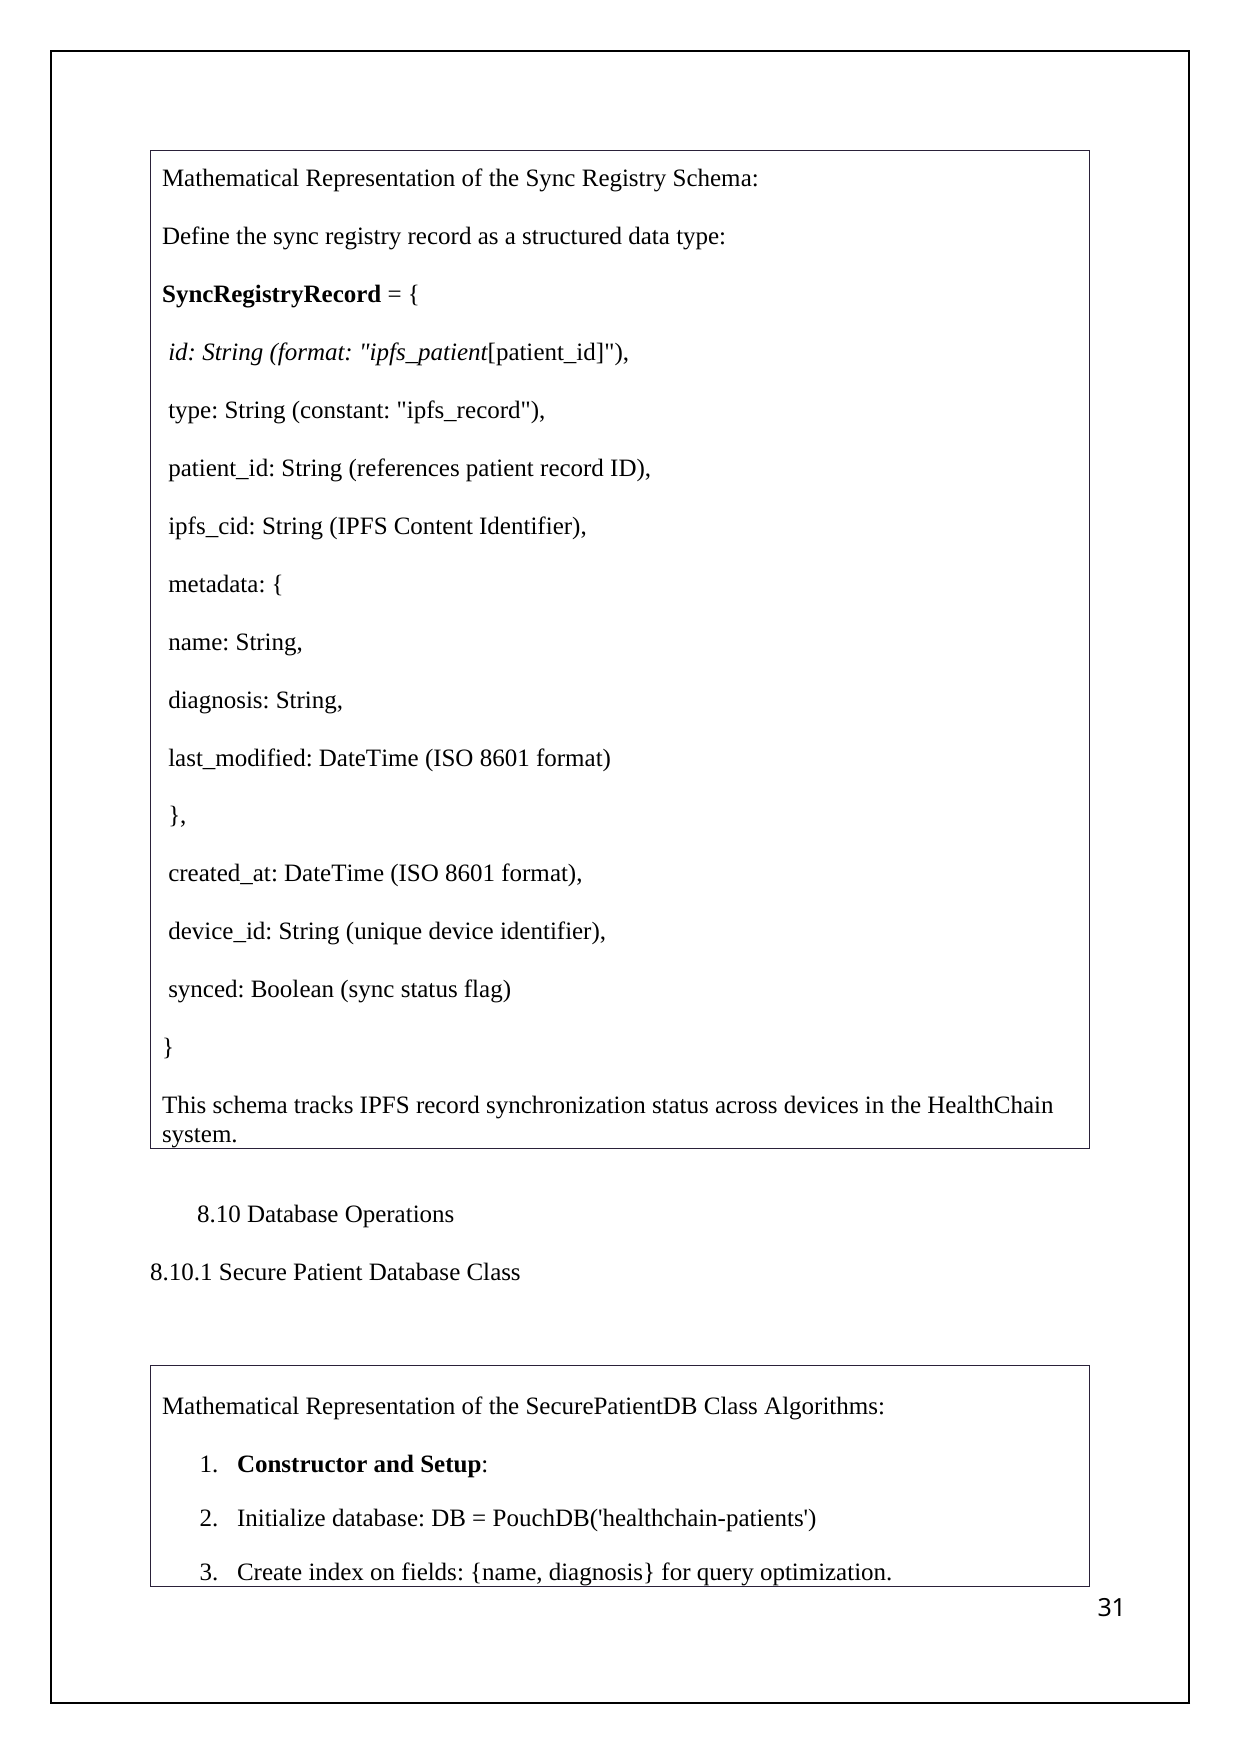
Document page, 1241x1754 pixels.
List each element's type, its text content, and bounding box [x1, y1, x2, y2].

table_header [151, 1366, 1089, 1586]
text 8.10.1 Secure Patient Database Class [150, 1257, 1090, 1286]
text 8.10 Database Operations [197, 1199, 1090, 1227]
table_header Mathematical Representation of the Sync Registry Schema: Define the sync registry record as a structured data type: SyncRegistryRecord = { id: String (format: "ipfs_patient[patient_id]"), type: String (constant: "ipfs_record"), patient_id: String (references patient record ID), ipfs_cid: String (IPFS Content Identifier), metadata: { name: String, diagnosis: String, last_modified: DateTime (ISO 8601 format) }, created_at: DateTime (ISO 8601 format), device_id: String (unique device identifier), synced: Boolean (sync status flag) } This schema tracks IPFS record synchronization status across devices in the HealthChain system. [151, 151, 1089, 1148]
